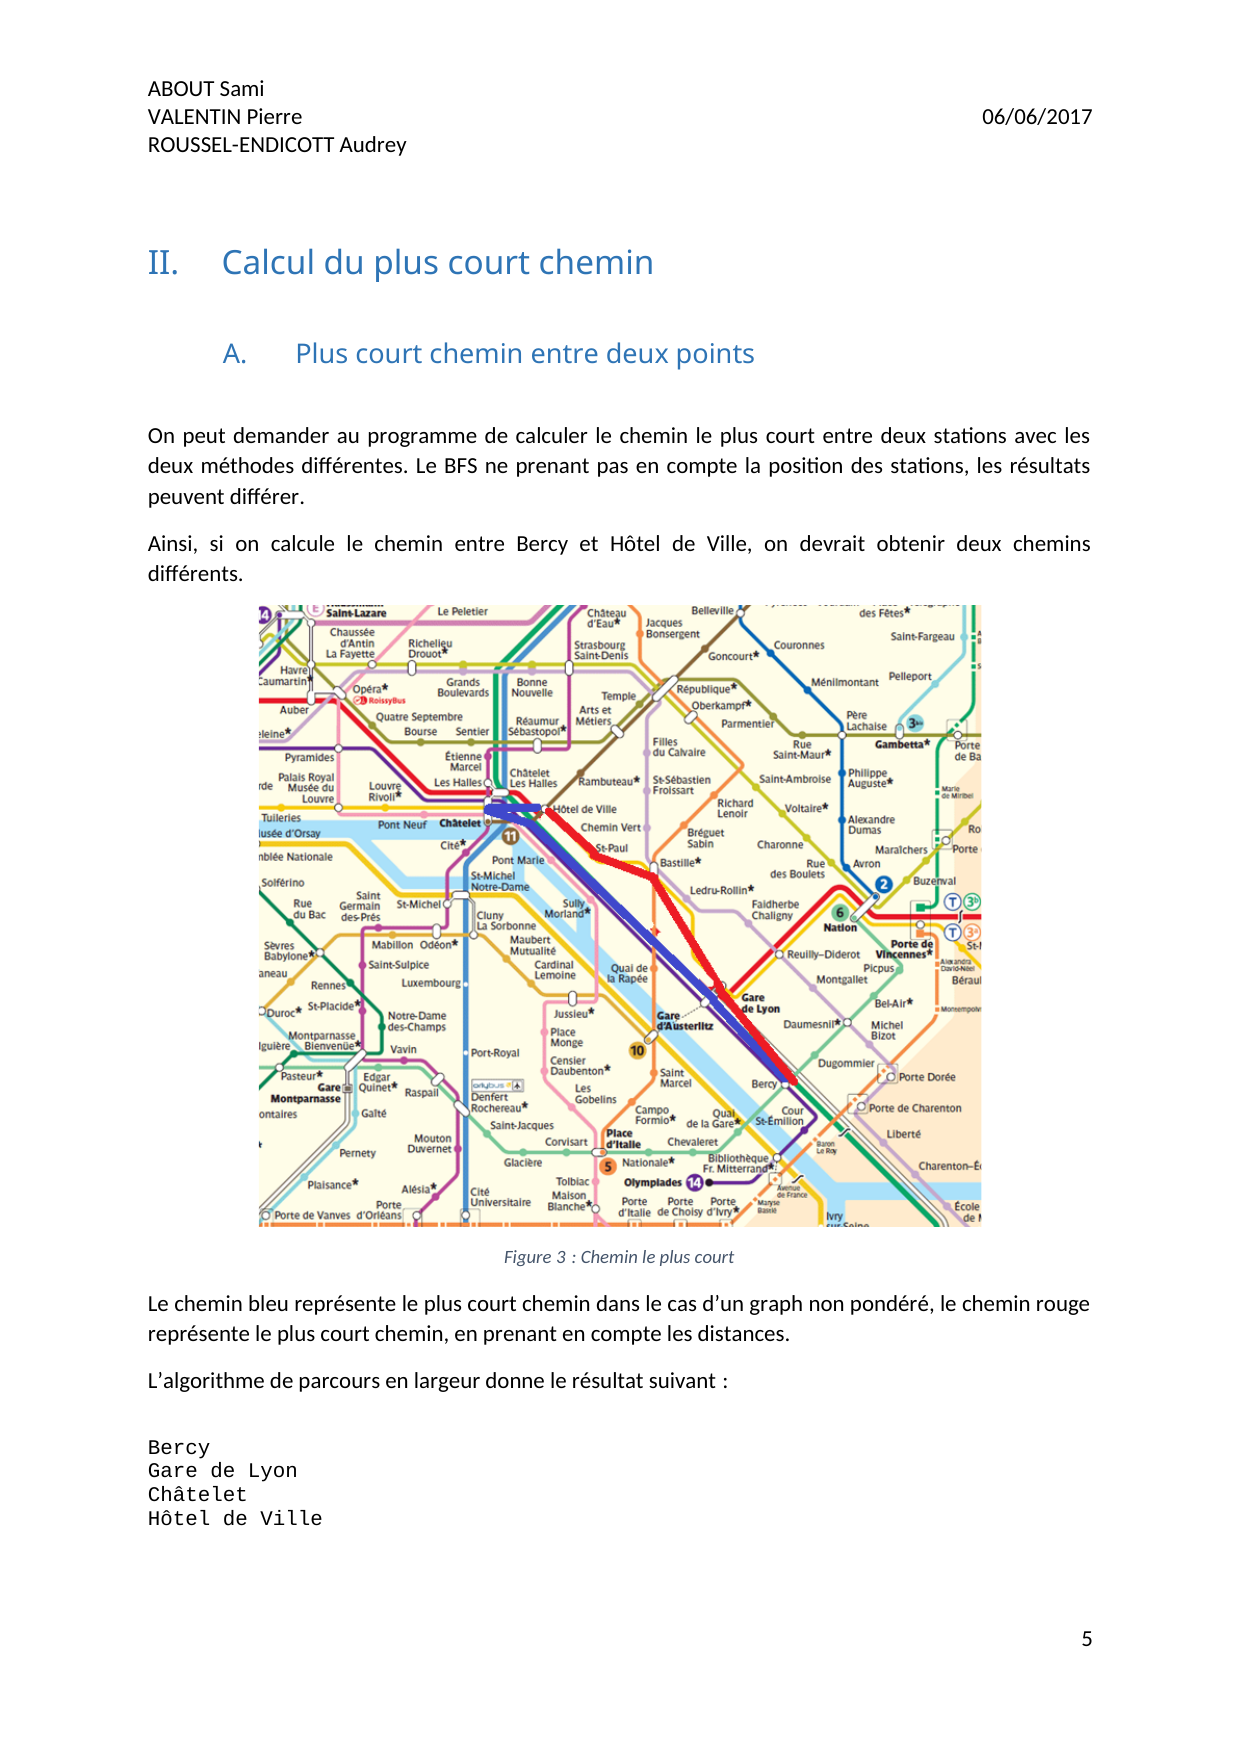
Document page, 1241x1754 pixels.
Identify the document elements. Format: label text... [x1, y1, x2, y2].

text On peut demander au programme de calculer le chemin le plus court entre deux stations avec les deux méthodes différentes. Le BFS ne prenant pas en compte la position des stations, les résultats peuvent différer. [148, 421, 1093, 510]
text Gare de Lyon [148, 1461, 1093, 1484]
text L’algorithme de parcours en largeur donne le résultat suivant : [148, 1366, 1093, 1394]
text Hôtel de Ville [148, 1508, 1093, 1531]
text Châtelet [148, 1484, 1093, 1508]
text Ainsi, si on calcule le chemin entre Bercy et Hôtel de Ville, on devrait obtenir deux chemins différents. [148, 529, 1093, 587]
picture [258, 605, 982, 1227]
subtitle Plus court chemin entre deux points [223, 335, 1093, 372]
subtitle Calcul du plus court chemin [148, 239, 1093, 284]
text Le chemin bleu représente le plus court chemin dans le cas d’un graph non pondéré, le chemin rouge représente le plus court chemin, en prenant en compte les distances. [148, 1289, 1093, 1347]
text Bercy [148, 1437, 1093, 1461]
